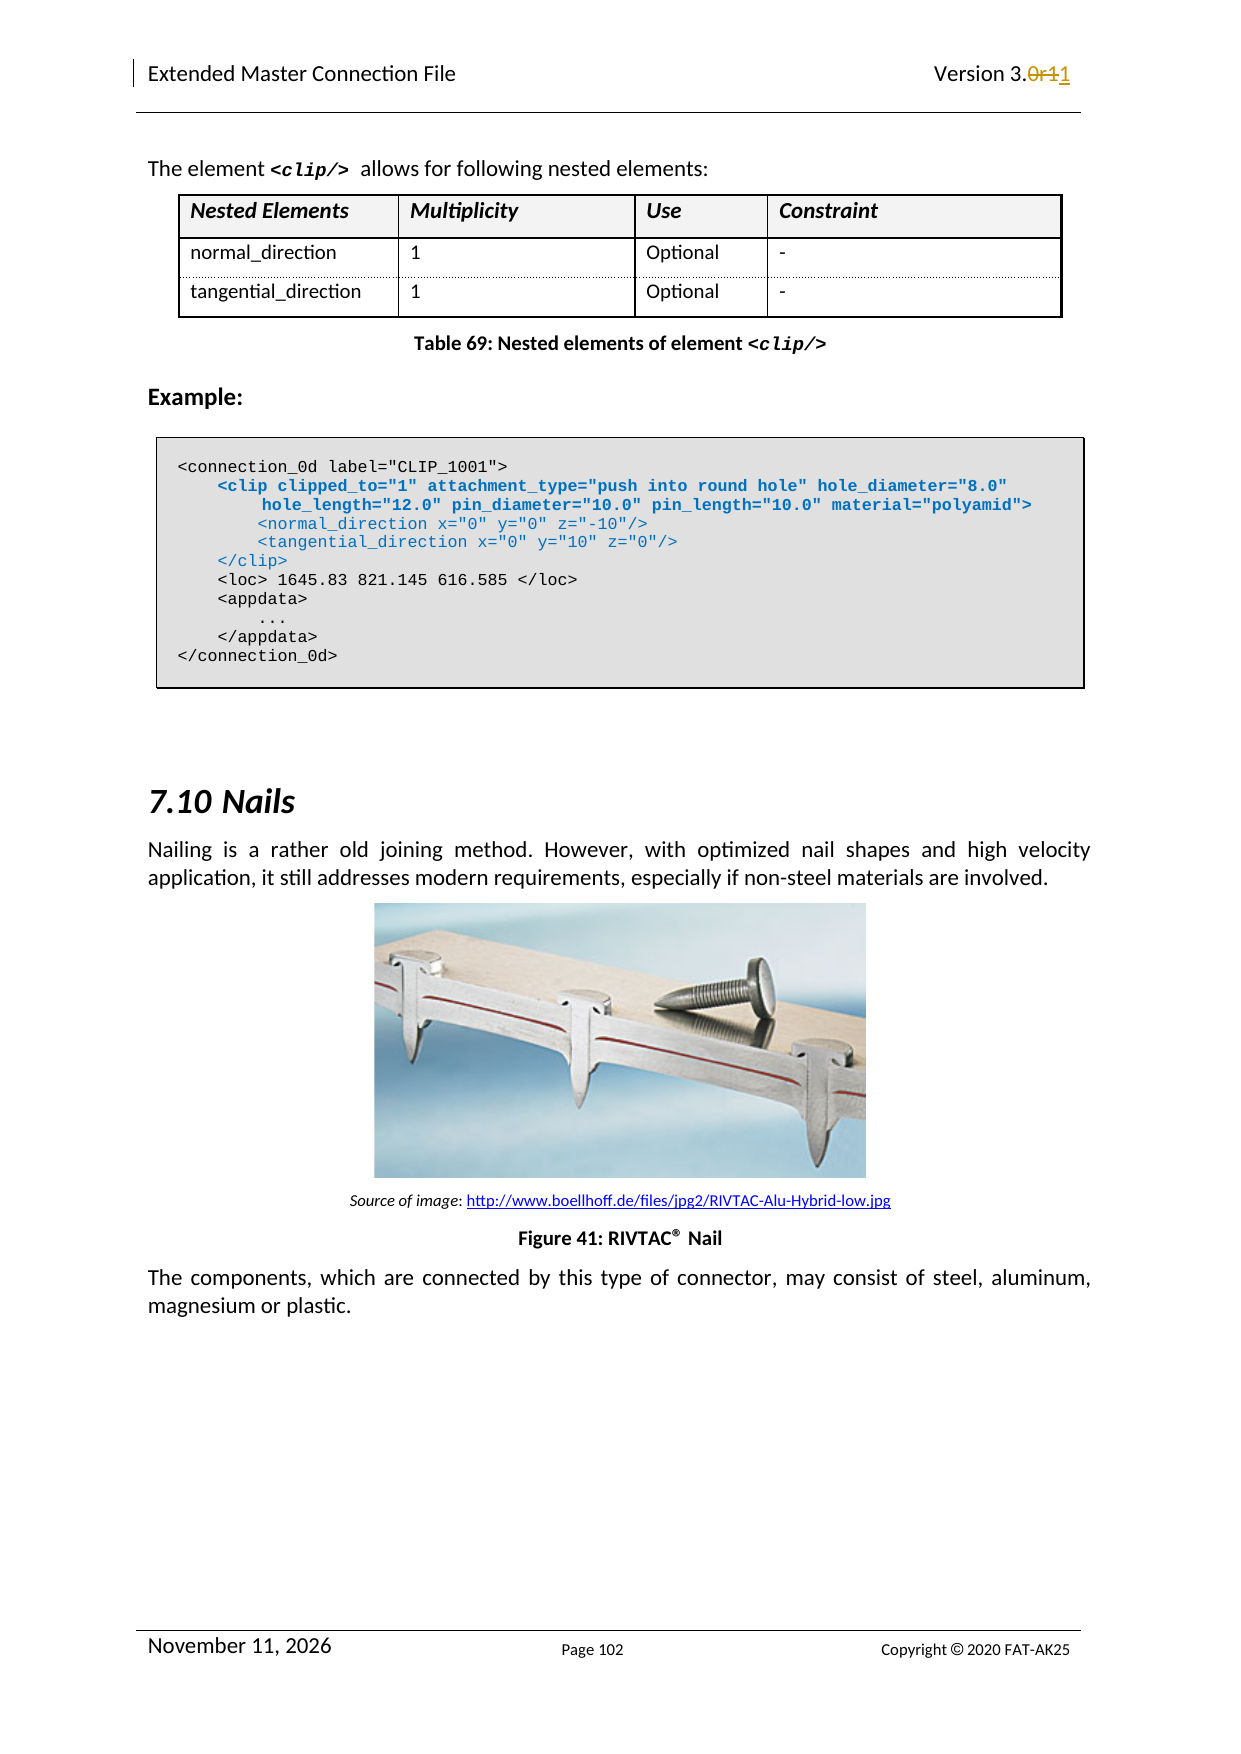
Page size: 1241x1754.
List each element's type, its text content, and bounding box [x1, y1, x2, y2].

text <loc> 1645.83 821.145 616.585 </loc> [157, 569, 1083, 587]
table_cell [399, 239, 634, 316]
text </connection_0d> [157, 644, 1083, 663]
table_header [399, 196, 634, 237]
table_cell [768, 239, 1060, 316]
text <normal_direction x="0" y="0" z="-10"/> [157, 512, 1083, 531]
subtitle Nails [148, 779, 1092, 823]
text The components, which are connected by this type of connector, may consist of steel, aluminum, magnesium or plastic. [148, 1263, 1092, 1319]
text </appdata> [157, 625, 1083, 644]
text <connection_0d label="CLIP_1001"> [157, 456, 1083, 474]
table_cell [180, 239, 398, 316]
text The element <clip/> allows for following nested elements: [148, 154, 1092, 182]
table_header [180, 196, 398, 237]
text Figure 41: RIVTAC® Nail [148, 1223, 1092, 1251]
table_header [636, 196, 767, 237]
text ... [157, 606, 1083, 625]
text <appdata> [157, 587, 1083, 606]
text Nailing is a rather old joining method. However, with optimized nail shapes and high velocity application, it still addresses modern requirements, especially if non-steel materials are involved. [148, 835, 1092, 891]
text </clip> [157, 550, 1083, 569]
text Source of image: http://www.boellhoff.de/files/jpg2/RIVTAC-Alu-Hybrid-low.jpg [148, 1190, 1092, 1211]
text <tangential_direction x="0" y="10" z="0"/> [157, 531, 1083, 550]
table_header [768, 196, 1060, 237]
text Example: [148, 381, 1092, 412]
picture [374, 903, 866, 1178]
text <clip clipped_to="1" attachment_type="push into round hole" hole_diameter="8.0" hole_length="12.0" pin_diameter="10.0" pin_length="10.0" material="polyamid"> [157, 474, 1083, 512]
text Table 69: Nested elements of element <clip/> [148, 330, 1092, 356]
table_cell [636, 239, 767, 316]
